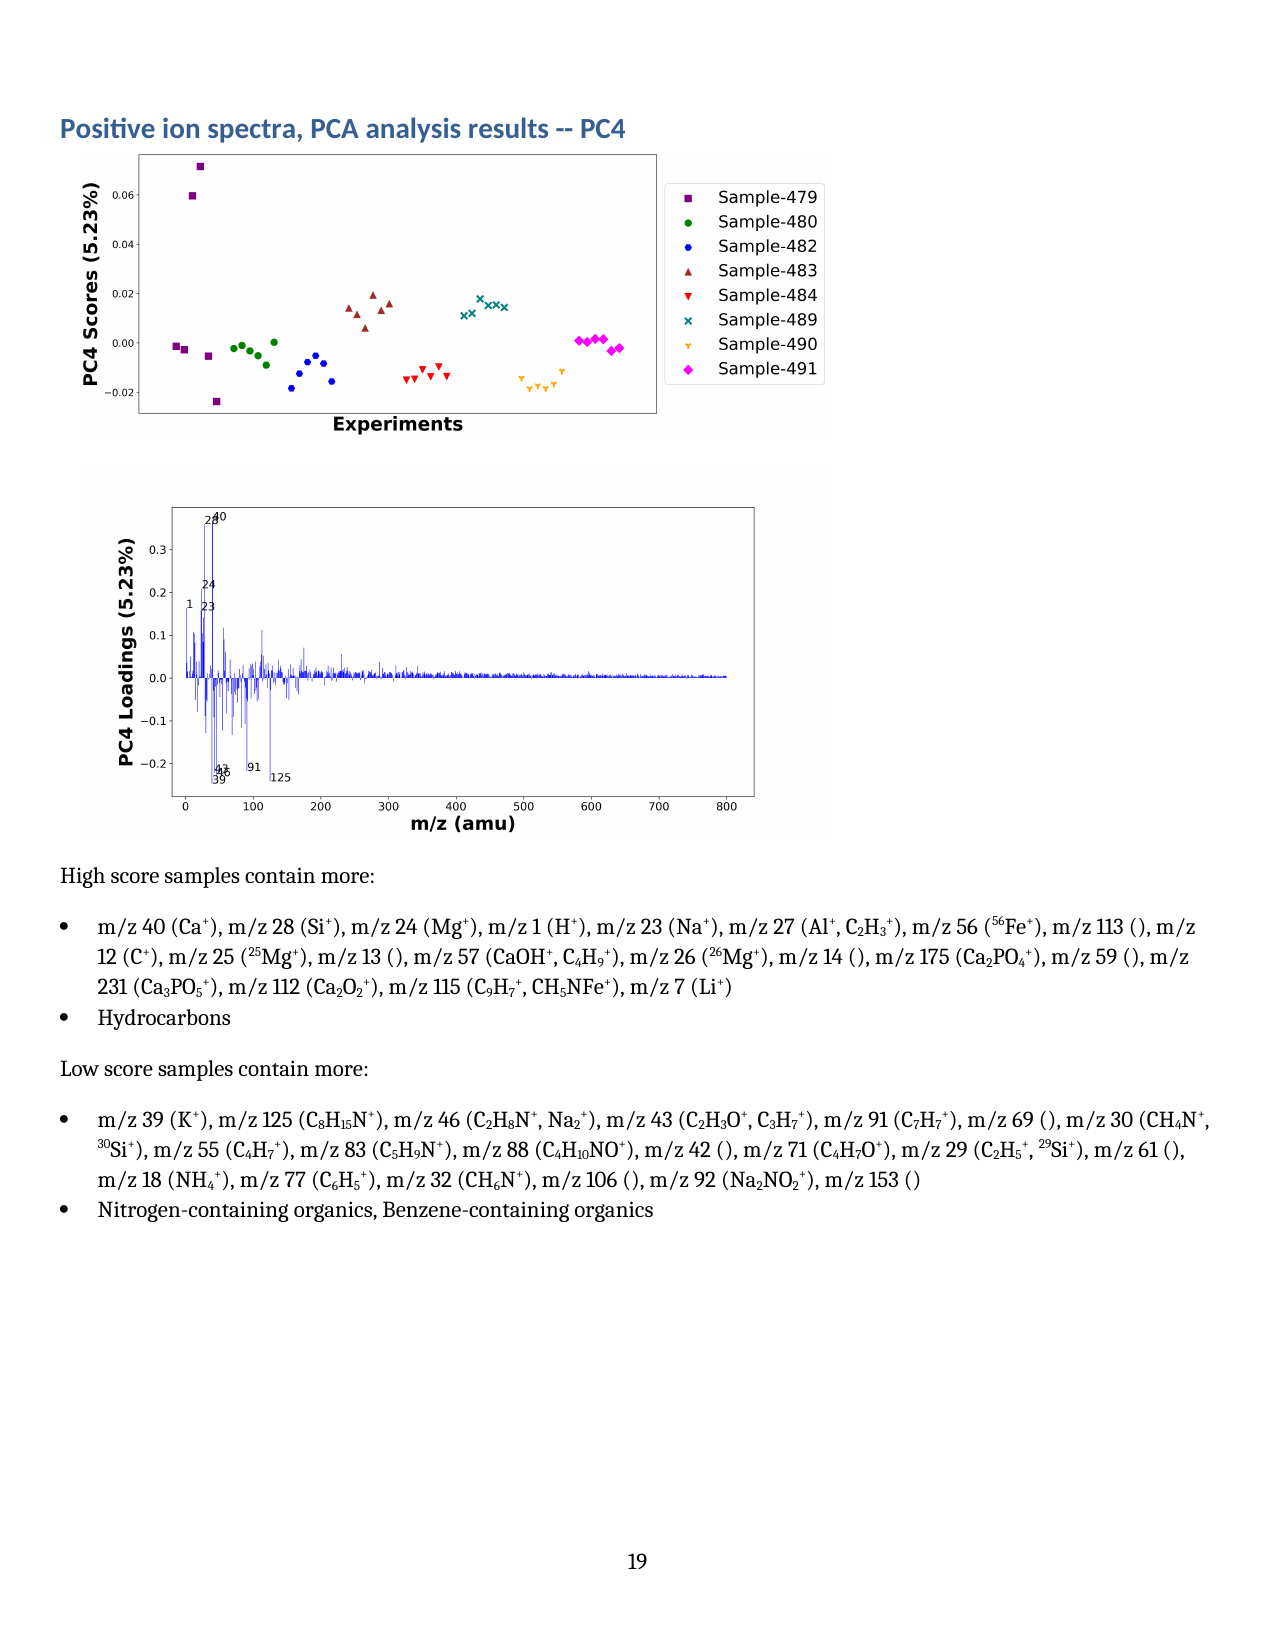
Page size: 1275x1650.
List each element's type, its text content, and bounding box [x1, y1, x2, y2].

picture [78, 462, 829, 838]
list m/z 40 (Ca+), m/z 28 (Si+), m/z 24 (Mg+), m/z 1 (H+), m/z 23 (Na+), m/z 27 (Al+, C2H3+), m/z 56 (56Fe+), m/z 113 (), m/z 12 (C+), m/z 25 (25Mg+), m/z 13 (), m/z 57 (CaOH+, C4H9+), m/z 26 (26Mg+), m/z 14 (), m/z 175 (Ca2PO4+), m/z 59 (), m/z 231 (Ca3PO5+), m/z 112 (Ca2O2+), m/z 115 (C9H7+, CH5NFe+), m/z 7 (Li+) [60, 914, 1215, 1000]
text Low score samples contain more: [60, 1055, 1215, 1082]
list Hydrocarbons [60, 1004, 1215, 1031]
picture [78, 151, 829, 439]
list m/z 39 (K+), m/z 125 (C8H15N+), m/z 46 (C2H8N+, Na2+), m/z 43 (C2H3O+, C3H7+), m/z 91 (C7H7+), m/z 69 (), m/z 30 (CH4N+, 30Si+), m/z 55 (C4H7+), m/z 83 (C5H9N+), m/z 88 (C4H10NO+), m/z 42 (), m/z 71 (C4H7O+), m/z 29 (C2H5+, 29Si+), m/z 61 (), m/z 18 (NH4+), m/z 77 (C6H5+), m/z 32 (CH6N+), m/z 106 (), m/z 92 (Na2NO2+), m/z 153 () [60, 1106, 1215, 1193]
list Nitrogen-containing organics, Benzene-containing organics [60, 1197, 1215, 1223]
subtitle Positive ion spectra, PCA analysis results -- PC4 [60, 110, 1215, 146]
text High score samples contain more: [60, 863, 1215, 889]
